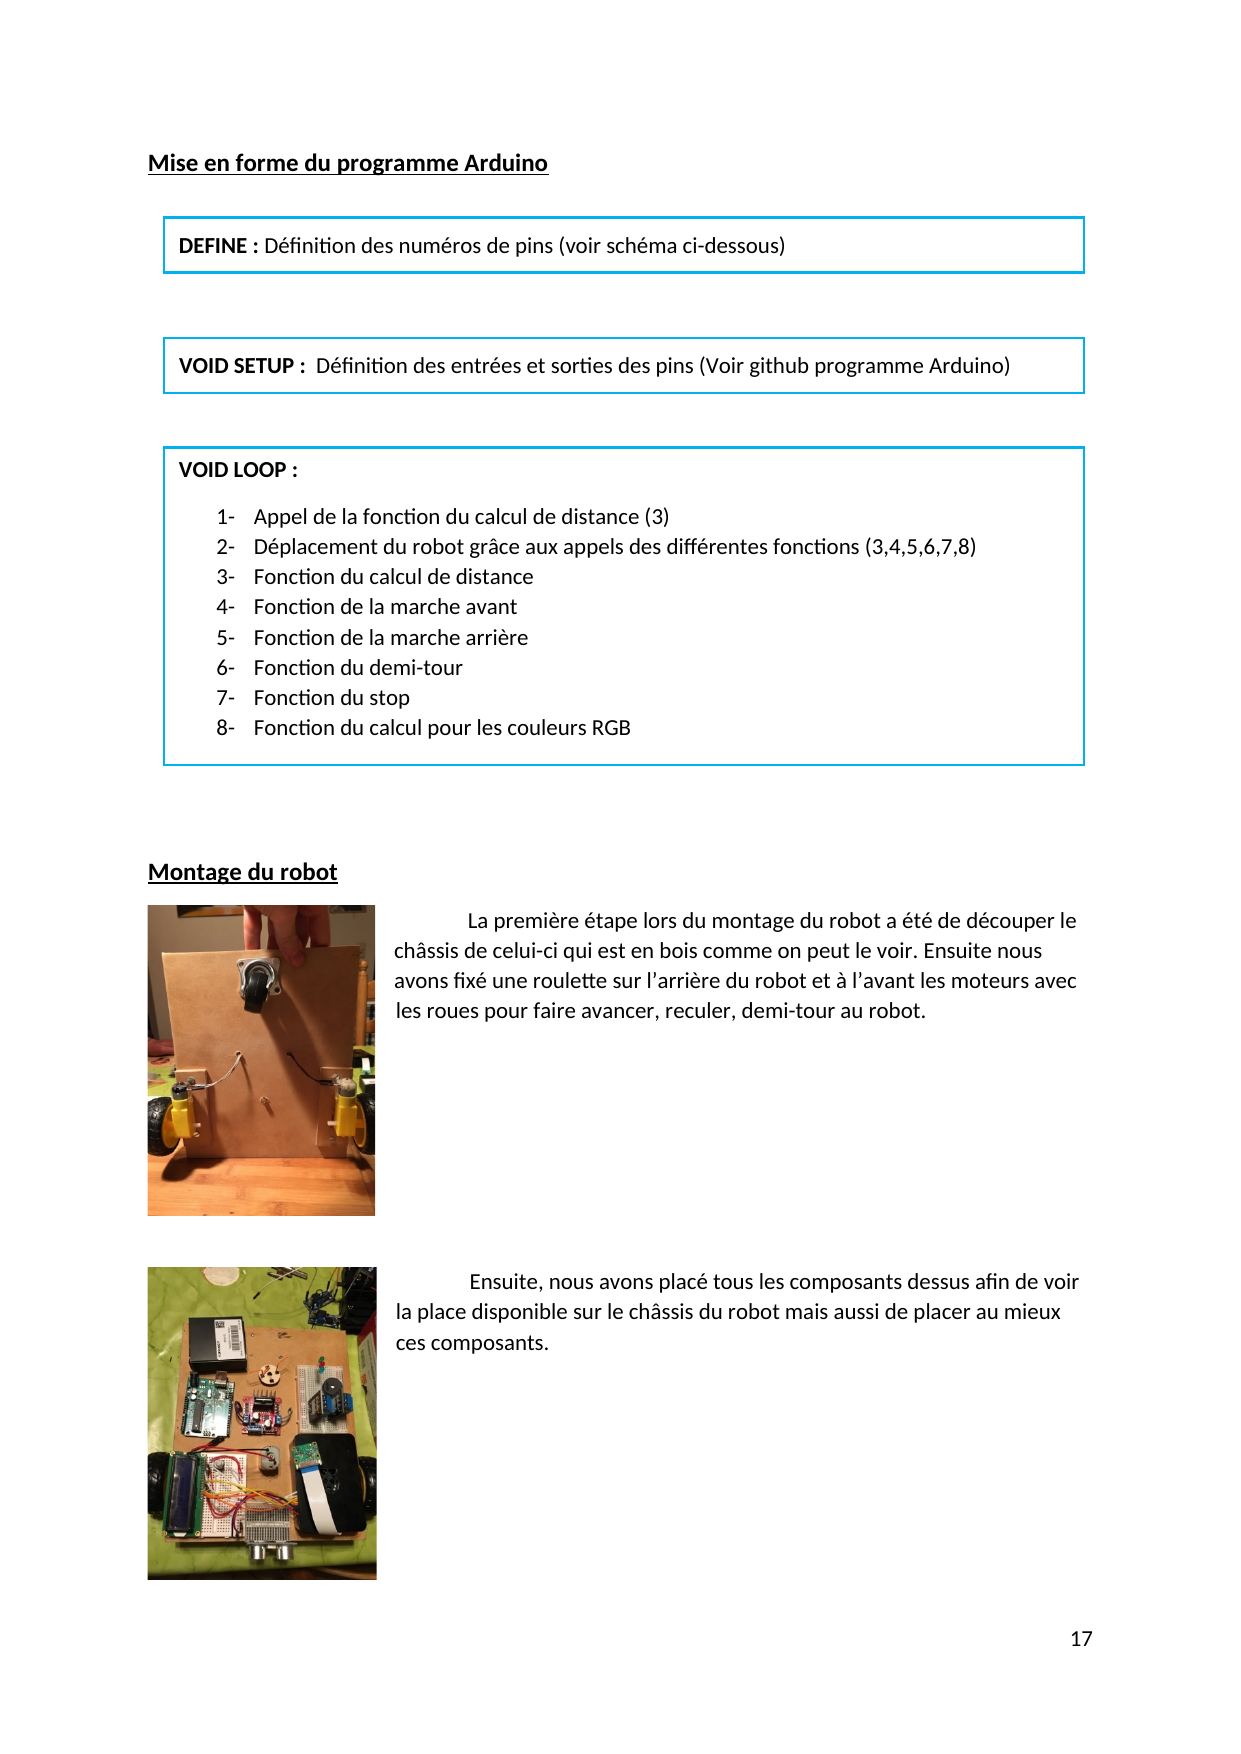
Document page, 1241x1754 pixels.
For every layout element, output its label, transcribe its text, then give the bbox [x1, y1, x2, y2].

text Ensuite, nous avons placé tous les composants dessus afin de voir la place disponible sur le châssis du robot mais aussi de placer au mieux ces composants. [377, 1267, 1093, 1356]
text Montage du robot [148, 856, 1093, 887]
picture [147, 905, 375, 1216]
picture [147, 1267, 377, 1580]
text Mise en forme du programme Arduino [148, 148, 1093, 178]
text La première étape lors du montage du robot a été de découper le châssis de celui-ci qui est en bois comme on peut le voir. Ensuite nous avons fixé une roulette sur l’arrière du robot et à l’avant les moteurs avec les roues pour faire avancer, reculer, demi-tour au robot. [148, 906, 1093, 1248]
